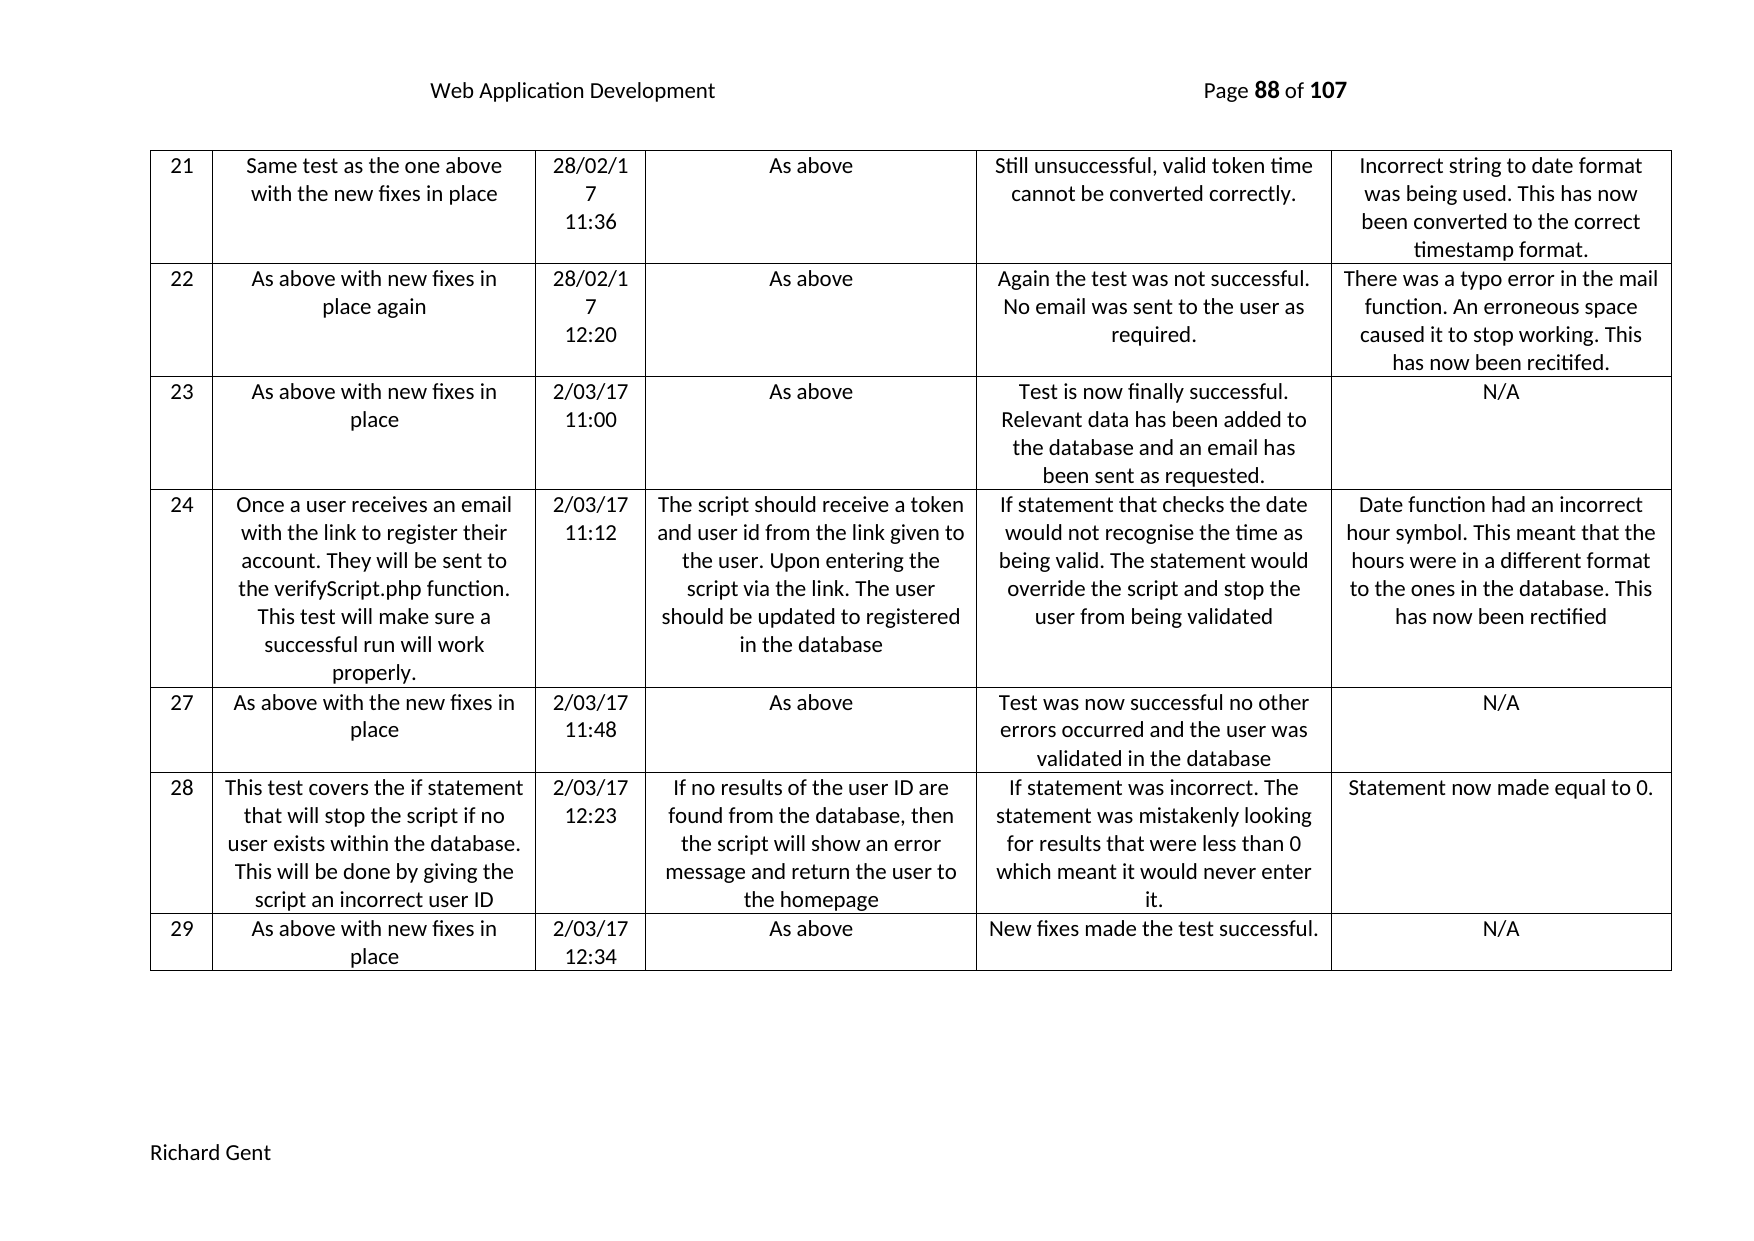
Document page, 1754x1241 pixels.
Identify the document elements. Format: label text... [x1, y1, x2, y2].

table_cell Once a user receives an email with the link to register their account. They will be sent to the verifyScript.php function. This test will make sure a successful run will work properly. [213, 490, 535, 687]
table_cell There was a typo error in the mail function. An erroneous space caused it to stop working. This has now been recitifed. [1332, 264, 1671, 376]
table_cell 2/03/17 12:23 [536, 773, 645, 913]
table_cell N/A [1332, 688, 1671, 772]
table_cell As above [646, 264, 976, 376]
table_cell If statement was incorrect. The statement was mistakenly looking for results that were less than 0 which meant it would never enter it. [977, 773, 1331, 913]
table_cell Date function had an incorrect hour symbol. This meant that the hours were in a different format to the ones in the database. This has now been rectified [1332, 490, 1671, 687]
table_cell Incorrect string to date format was being used. This has now been converted to the correct timestamp format. [1332, 151, 1671, 263]
table_cell Test was now successful no other errors occurred and the user was validated in the database [977, 688, 1331, 772]
table_cell If no results of the user ID are found from the database, then the script will show an error message and return the user to the homepage [646, 773, 976, 913]
table_cell As above [646, 151, 976, 263]
table_cell 2/03/17 12:34 [536, 914, 645, 970]
table_cell 2/03/17 11:00 [536, 377, 645, 489]
table_cell 24 [151, 490, 212, 687]
table_cell Still unsuccessful, valid token time cannot be converted correctly. [977, 151, 1331, 263]
table_cell As above with new fixes in place [213, 377, 535, 489]
table_cell 28/02/17 12:20 [536, 264, 645, 376]
table_cell 22 [151, 264, 212, 376]
table_cell 28 [151, 773, 212, 913]
table_cell 29 [151, 914, 212, 970]
table_cell As above [646, 377, 976, 489]
table_cell The script should receive a token and user id from the link given to the user. Upon entering the script via the link. The user should be updated to registered in the database [646, 490, 976, 687]
table_cell Statement now made equal to 0. [1332, 773, 1671, 913]
table_cell If statement that checks the date would not recognise the time as being valid. The statement would override the script and stop the user from being validated [977, 490, 1331, 687]
table_cell N/A [1332, 914, 1671, 970]
table_cell 27 [151, 688, 212, 772]
table_cell 2/03/17 11:48 [536, 688, 645, 772]
table_cell Same test as the one above with the new fixes in place [213, 151, 535, 263]
table_cell As above with new fixes in place again [213, 264, 535, 376]
table_cell 28/02/17 11:36 [536, 151, 645, 263]
table_cell Test is now finally successful. Relevant data has been added to the database and an email has been sent as requested. [977, 377, 1331, 489]
table_cell As above [646, 688, 976, 772]
table_cell As above [646, 914, 976, 970]
table_cell Again the test was not successful. No email was sent to the user as required. [977, 264, 1331, 376]
table_cell N/A [1332, 377, 1671, 489]
table_cell New fixes made the test successful. [977, 914, 1331, 970]
table_cell 2/03/17 11:12 [536, 490, 645, 687]
table_cell 23 [151, 377, 212, 489]
table_cell As above with new fixes in place [213, 914, 535, 970]
table_cell 21 [151, 151, 212, 263]
table_cell This test covers the if statement that will stop the script if no user exists within the database. This will be done by giving the script an incorrect user ID [213, 773, 535, 913]
table_cell As above with the new fixes in place [213, 688, 535, 772]
